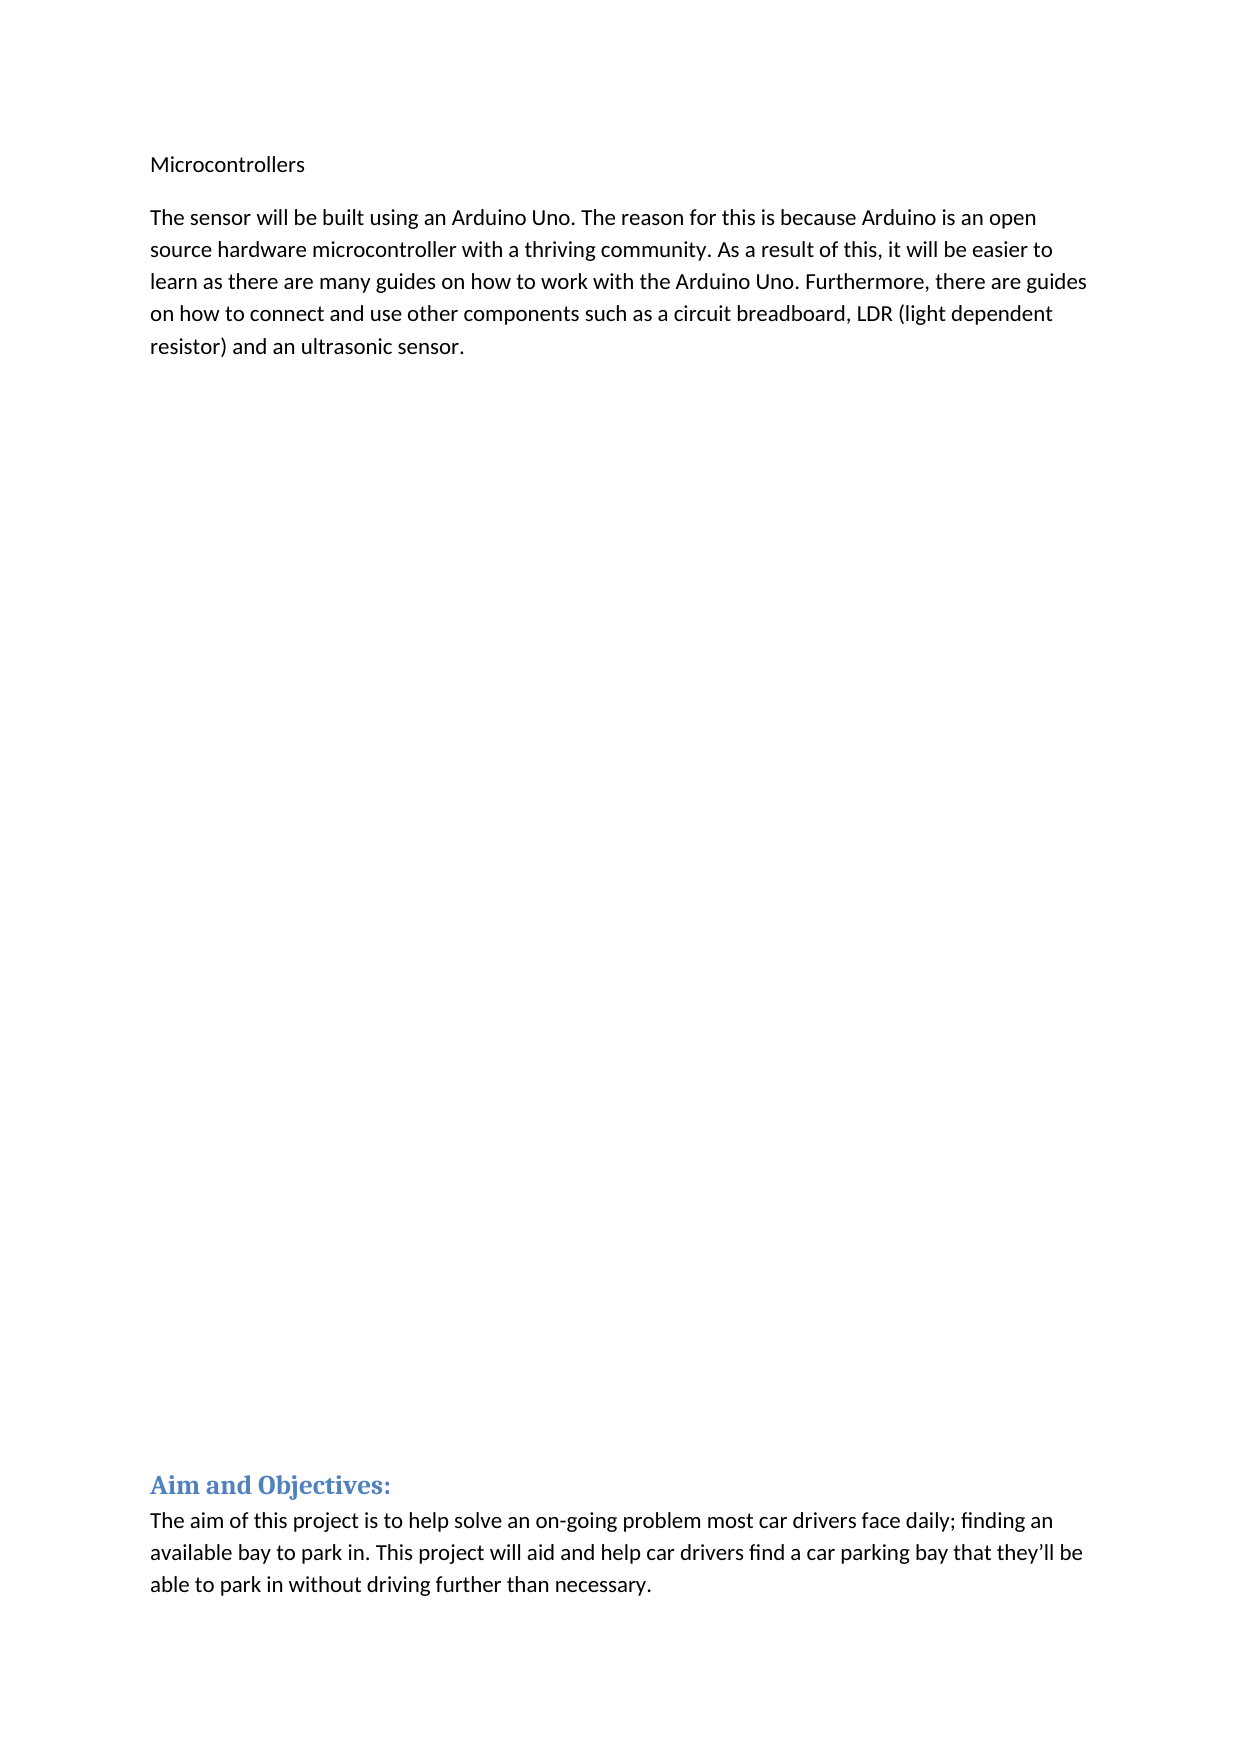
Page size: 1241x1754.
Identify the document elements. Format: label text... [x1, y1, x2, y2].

subtitle Aim and Objectives: [150, 1470, 1090, 1501]
text The aim of this project is to help solve an on-going problem most car drivers face daily; finding an available bay to park in. This project will aid and help car drivers find a car parking bay that they’ll be able to park in without driving further than necessary. [150, 1506, 1090, 1598]
text Microcontrollers [150, 150, 1090, 178]
text The sensor will be built using an Arduino Uno. The reason for this is because Arduino is an open source hardware microcontroller with a thriving community. As a result of this, it will be easier to learn as there are many guides on how to work with the Arduino Uno. Furthermore, there are guides on how to connect and use other components such as a circuit breadboard, LDR (light dependent resistor) and an ultrasonic sensor. [150, 203, 1090, 360]
